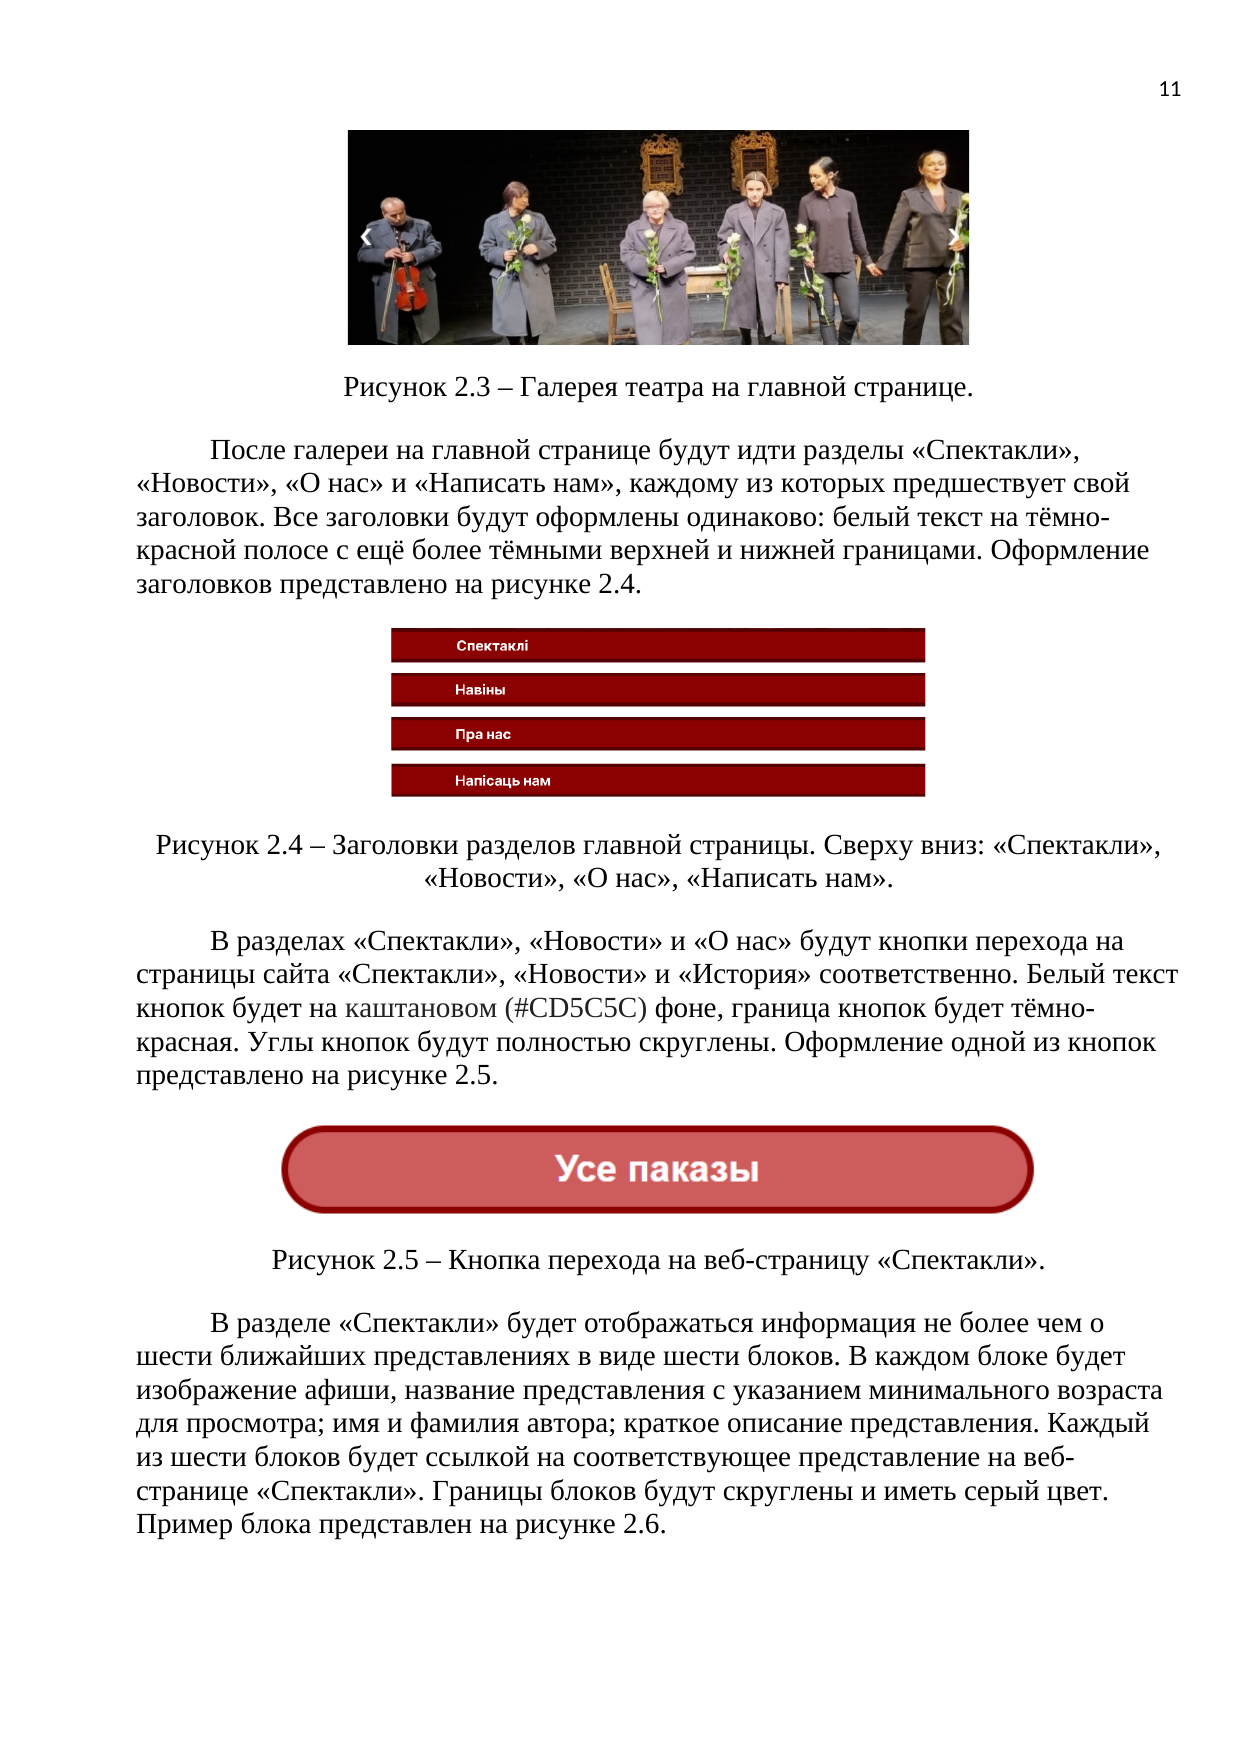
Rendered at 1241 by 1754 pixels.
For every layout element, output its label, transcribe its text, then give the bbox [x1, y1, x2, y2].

picture [279, 1120, 1038, 1218]
picture [391, 628, 926, 802]
picture [347, 130, 970, 345]
text Рисунок 2.5 – Кнопка перехода на веб-страницу «Спектакли». [136, 1242, 1181, 1276]
text В разделах «Спектакли», «Новости» и «О нас» будут кнопки перехода на страницы сайта «Спектакли», «Новости» и «История» соответственно. Белый текст кнопок будет на каштановом (#CD5C5C) фоне, граница кнопок будет тёмно-красная. Углы кнопок будут полностью скруглены. Оформление одной из кнопок представлено на рисунке 2.5. [136, 923, 1181, 1091]
text После галереи на главной странице будут идти разделы «Спектакли», «Новости», «О нас» и «Написать нам», каждому из которых предшествует свой заголовок. Все заголовки будут оформлены одинаково: белый текст на тёмно-красной полосе с ещё более тёмными верхней и нижней границами. Оформление заголовков представлено на рисунке 2.4. [136, 432, 1181, 599]
text В разделе «Спектакли» будет отображаться информация не более чем о шести ближайших представлениях в виде шести блоков. В каждом блоке будет изображение афиши, название представления с указанием минимального возраста для просмотра; имя и фамилия автора; краткое описание представления. Каждый из шести блоков будет ссылкой на соответствующее представление на веб-странице «Спектакли». Границы блоков будут скруглены и иметь серый цвет. Пример блока представлен на рисунке 2.6. [136, 1305, 1181, 1540]
text Рисунок 2.4 – Заголовки разделов главной страницы. Сверху вниз: «Спектакли», «Новости», «О нас», «Написать нам». [136, 827, 1181, 894]
text Рисунок 2.3 – Галерея театра на главной странице. [136, 369, 1181, 403]
